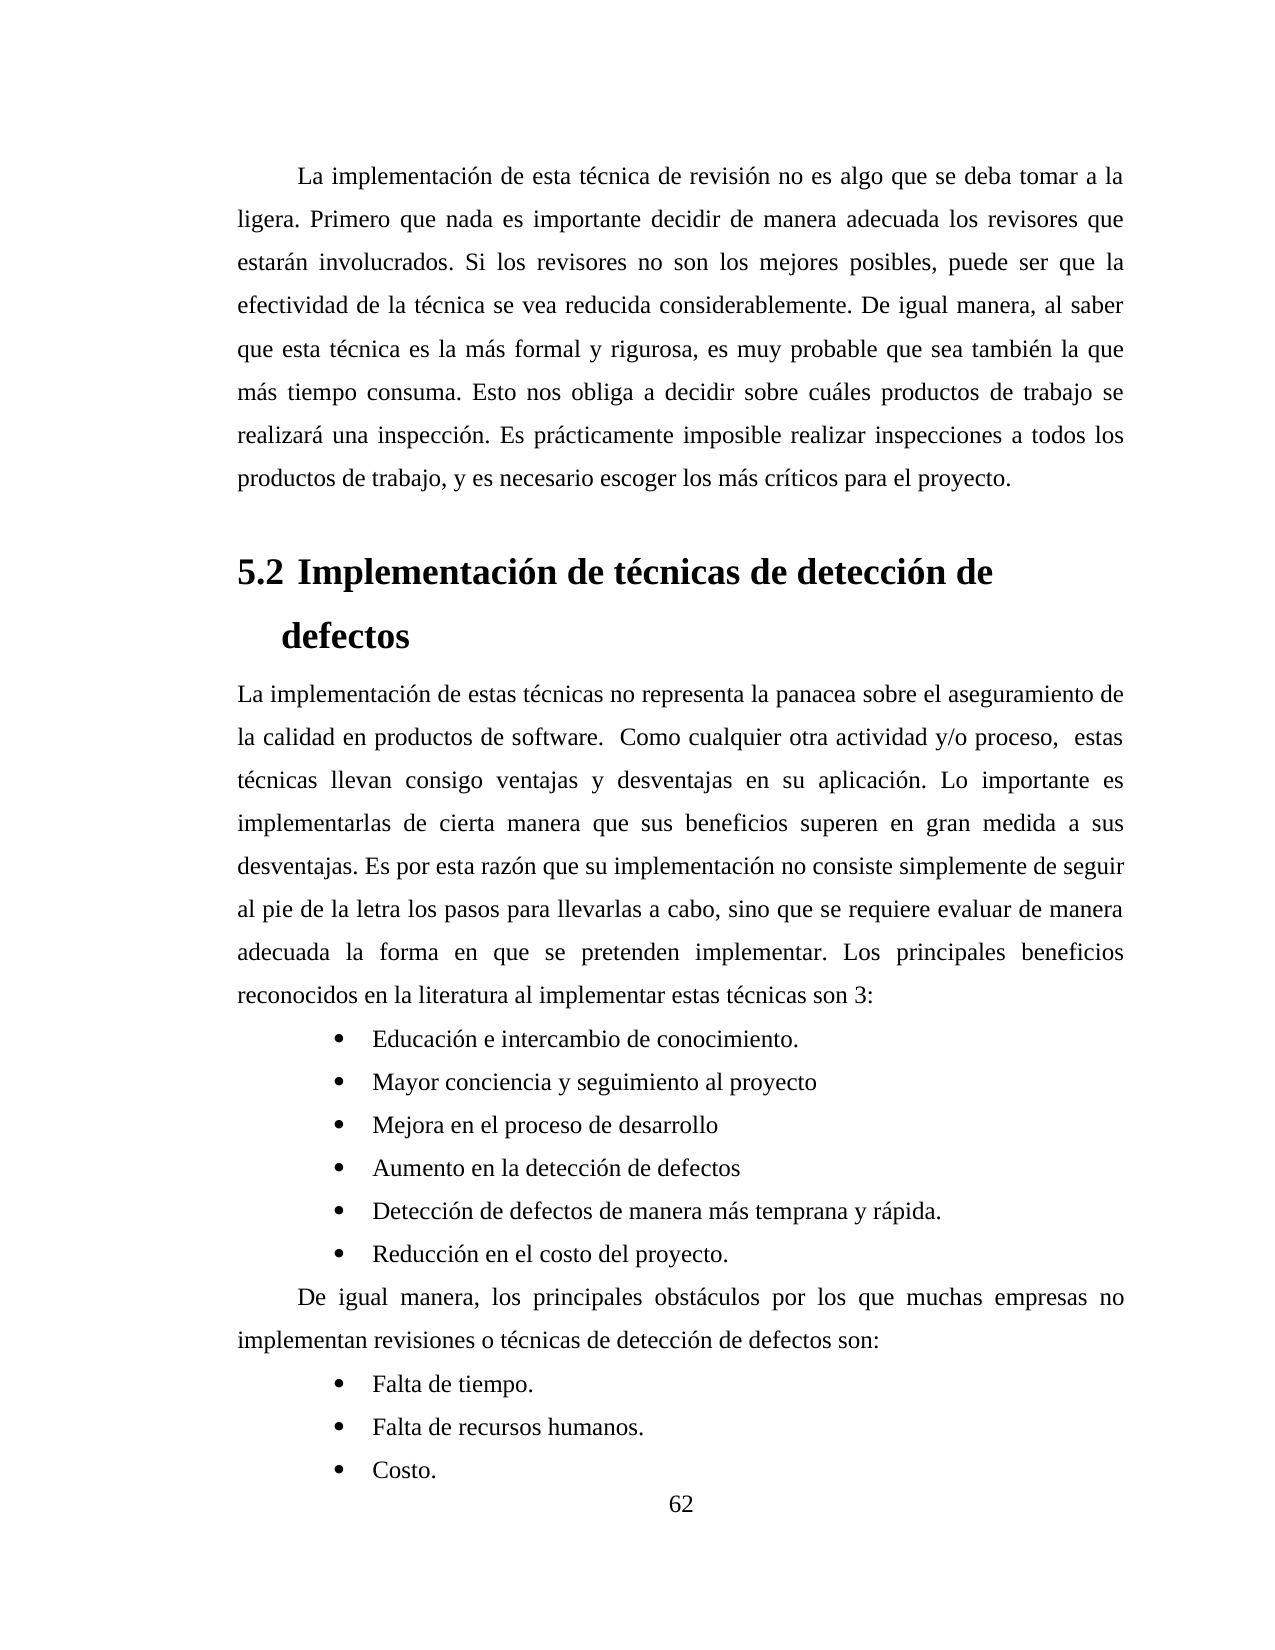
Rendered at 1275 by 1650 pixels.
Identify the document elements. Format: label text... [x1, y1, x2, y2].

list Costo. [334, 1455, 1125, 1484]
text De igual manera, los principales obstáculos por los que muchas empresas no implementan revisiones o técnicas de detección de defectos son: [237, 1282, 1125, 1354]
list Falta de tiempo. [334, 1369, 1125, 1397]
list Reducción en el costo del proyecto. [334, 1239, 1125, 1268]
list Mayor conciencia y seguimiento al proyecto [334, 1067, 1125, 1096]
text La implementación de esta técnica de revisión no es algo que se deba tomar a la ligera. Primero que nada es importante decidir de manera adecuada los revisores que estarán involucrados. Si los revisores no son los mejores posibles, puede ser que la efectividad de la técnica se vea reducida considerablemente. De igual manera, al saber que esta técnica es la más formal y rigurosa, es muy probable que sea también la que más tiempo consuma. Esto nos obliga a decidir sobre cuáles productos de trabajo se realizará una inspección. Es prácticamente imposible realizar inspecciones a todos los productos de trabajo, y es necesario escoger los más críticos para el proyecto. [237, 161, 1125, 492]
subtitle Implementación de técnicas de detección de defectos [237, 549, 1125, 657]
text La implementación de estas técnicas no representa la panacea sobre el aseguramiento de la calidad en productos de software. Como cualquier otra actividad y/o proceso, estas técnicas llevan consigo ventajas y desventajas en su aplicación. Lo importante es implementarlas de cierta manera que sus beneficios superen en gran medida a sus desventajas. Es por esta razón que su implementación no consiste simplemente de seguir al pie de la letra los pasos para llevarlas a cabo, sino que se requiere evaluar de manera adecuada la forma en que se pretenden implementar. Los principales beneficios reconocidos en la literatura al implementar estas técnicas son : [237, 679, 1125, 1009]
list Mejora en el proceso de desarrollo [334, 1110, 1125, 1139]
list Falta de recursos humanos. [334, 1412, 1125, 1441]
list Educación e intercambio de conocimiento. [334, 1024, 1125, 1052]
list Detección de defectos de manera más temprana y rápida. [334, 1196, 1125, 1225]
list Aumento en la detección de defectos [334, 1153, 1125, 1182]
